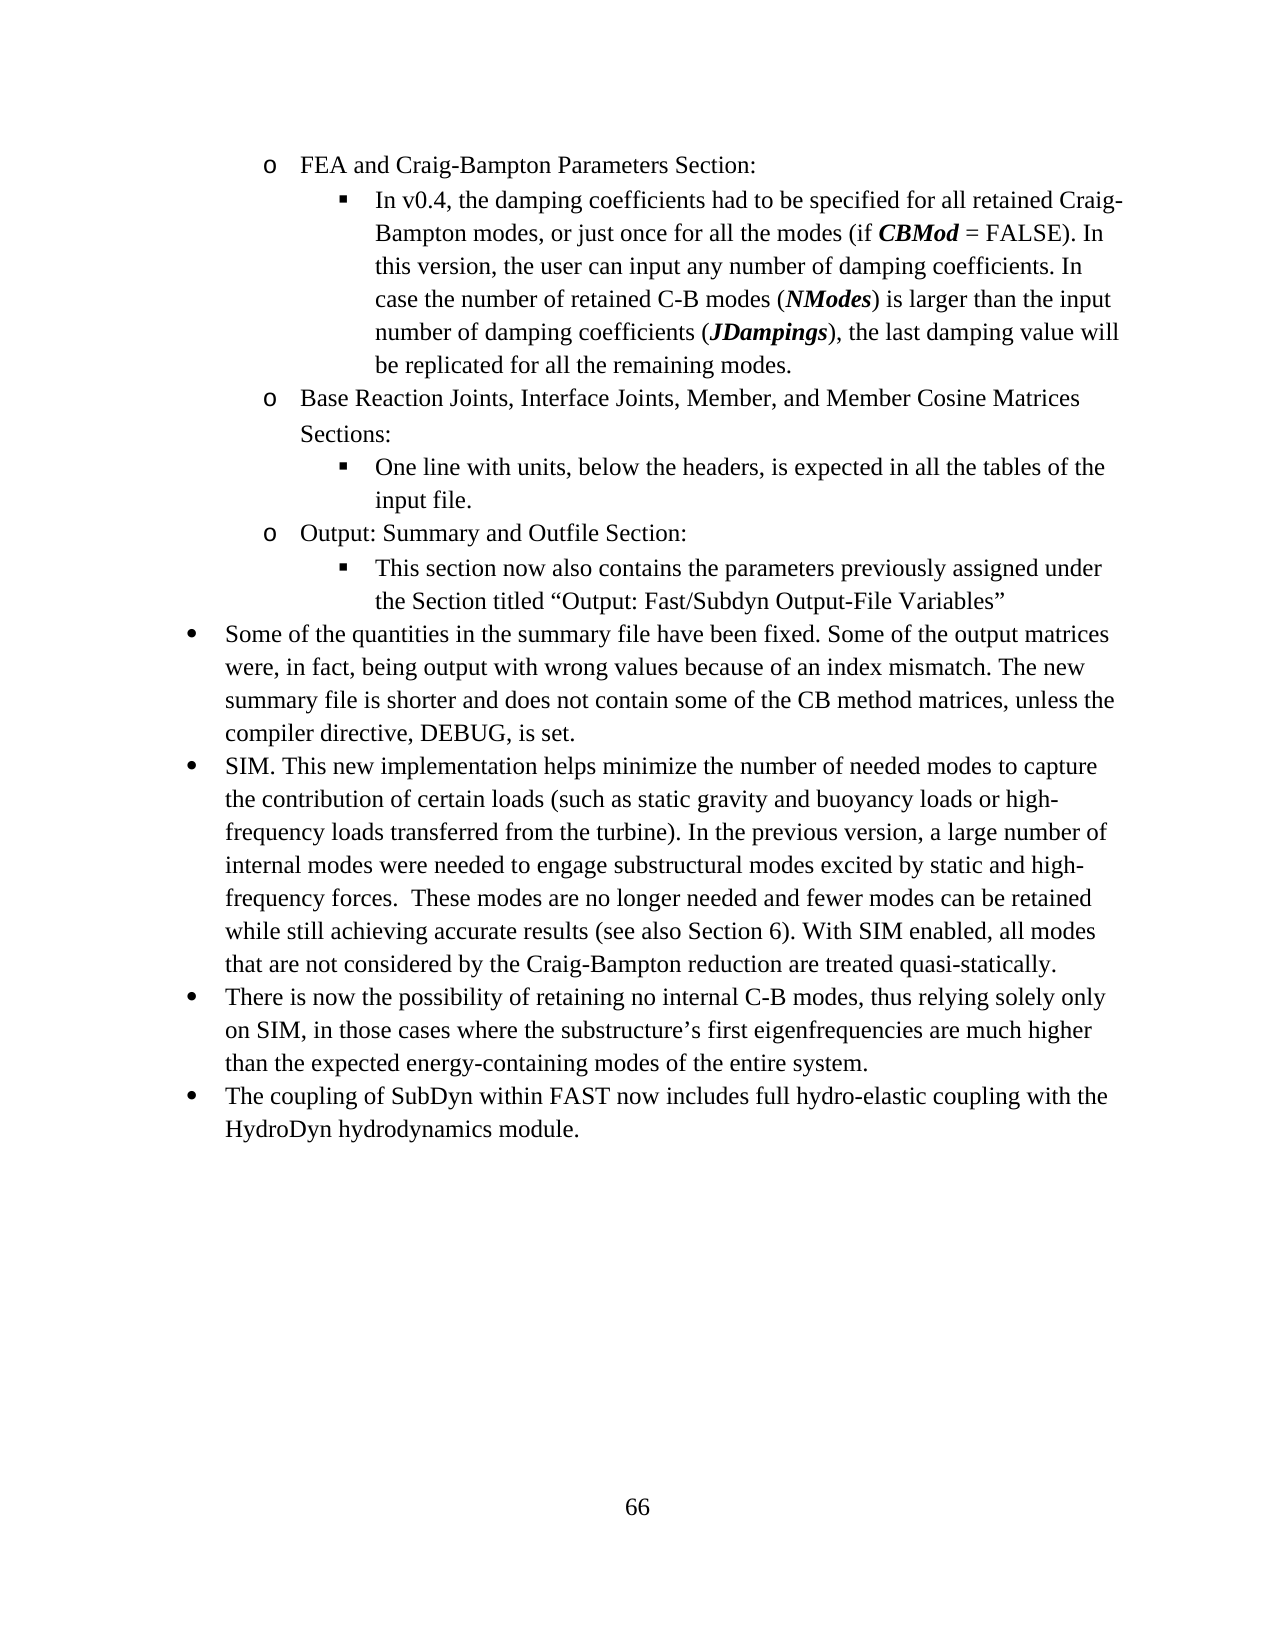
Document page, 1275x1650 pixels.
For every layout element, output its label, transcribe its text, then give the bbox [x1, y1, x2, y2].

list Base Reaction Joints, Interface Joints, Member, and Member Cosine Matrices Sections: [262, 383, 1125, 447]
list The coupling of SubDyn within FAST now includes full hydro-elastic coupling with the HydroDyn hydrodynamics module. [187, 1081, 1125, 1143]
list There is now the possibility of retaining no internal C-B modes, thus relying solely only on SIM, in those cases where the substructure’s first eigenfrequencies are much higher than the expected energy-containing modes of the entire system. [187, 982, 1125, 1077]
list FEA and Craig-Bampton Parameters Section: [262, 150, 1125, 181]
list Output: Summary and Outfile Section: [262, 518, 1125, 548]
list SIM. This new implementation helps minimize the number of needed modes to capture the contribution of certain loads (such as static gravity and buoyancy loads or high-frequency loads transferred from the turbine). In the previous version, a large number of internal modes were needed to engage substructural modes excited by static and high-frequency forces. These modes are no longer needed and fewer modes can be retained while still achieving accurate results (see also Section 6). With SIM enabled, all modes that are not considered by the Craig-Bampton reduction are treated quasi-statically. [187, 751, 1125, 978]
list In v0.4, the damping coefficients had to be specified for all retained Craig-Bampton modes, or just once for all the modes (if CBMod = FALSE). In this version, the user can input any number of damping coefficients. In case the number of retained C-B modes (NModes) is larger than the input number of damping coefficients (JDampings), the last damping value will be replicated for all the remaining modes. [337, 185, 1125, 379]
list One line with units, below the headers, is expected in all the tables of the input file. [337, 452, 1125, 513]
list Some of the quantities in the summary file have been fixed. Some of the output matrices were, in fact, being output with wrong values because of an index mismatch. The new summary file is shorter and does not contain some of the CB method matrices, unless the compiler directive, DEBUG, is set. [187, 619, 1125, 747]
list This section now also contains the parameters previously assigned under the Section titled “Output: Fast/Subdyn Output-File Variables” [337, 553, 1125, 615]
